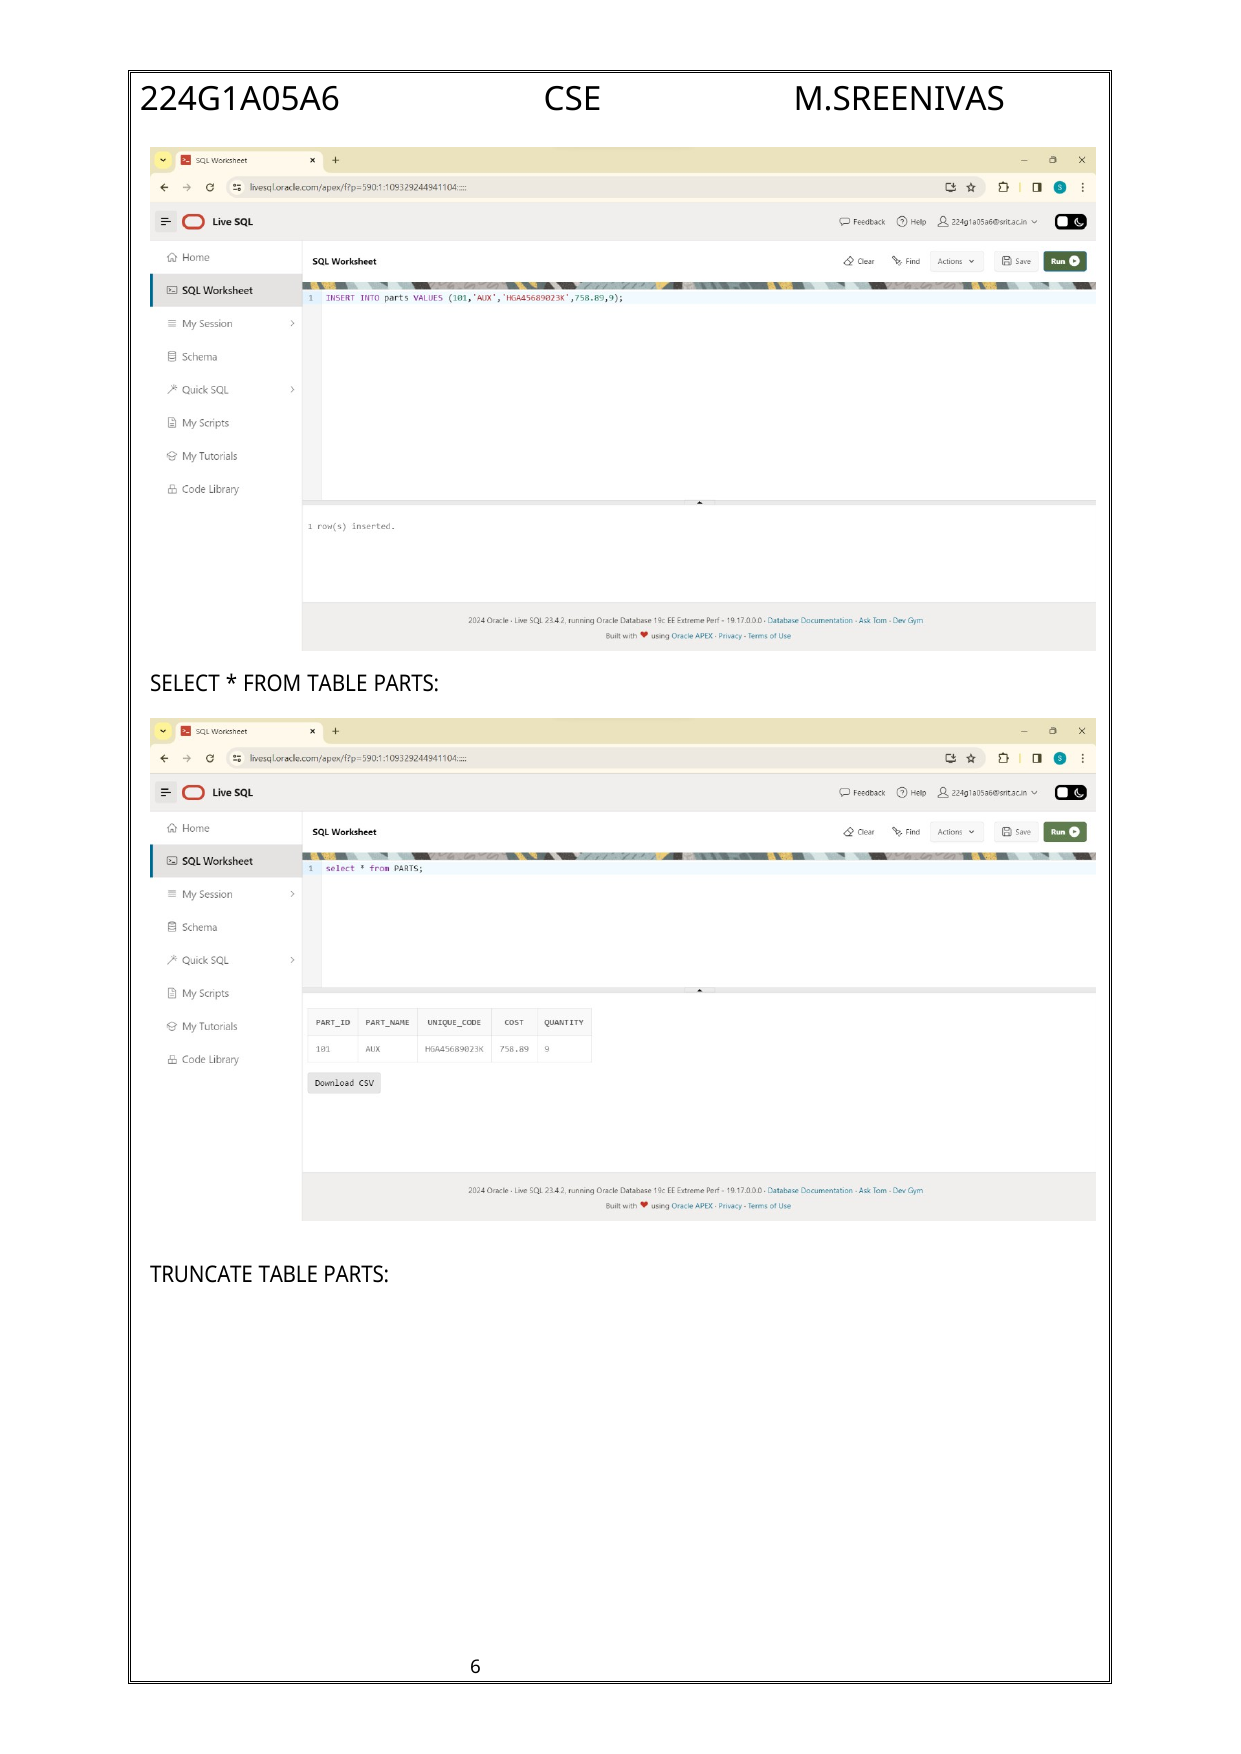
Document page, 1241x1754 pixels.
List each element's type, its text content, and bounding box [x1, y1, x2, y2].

picture [150, 147, 1096, 651]
text SELECT * FROM TABLE PARTS: [150, 667, 1101, 698]
text TRUNCATE TABLE PARTS: [150, 1258, 1101, 1289]
picture [150, 718, 1096, 1221]
